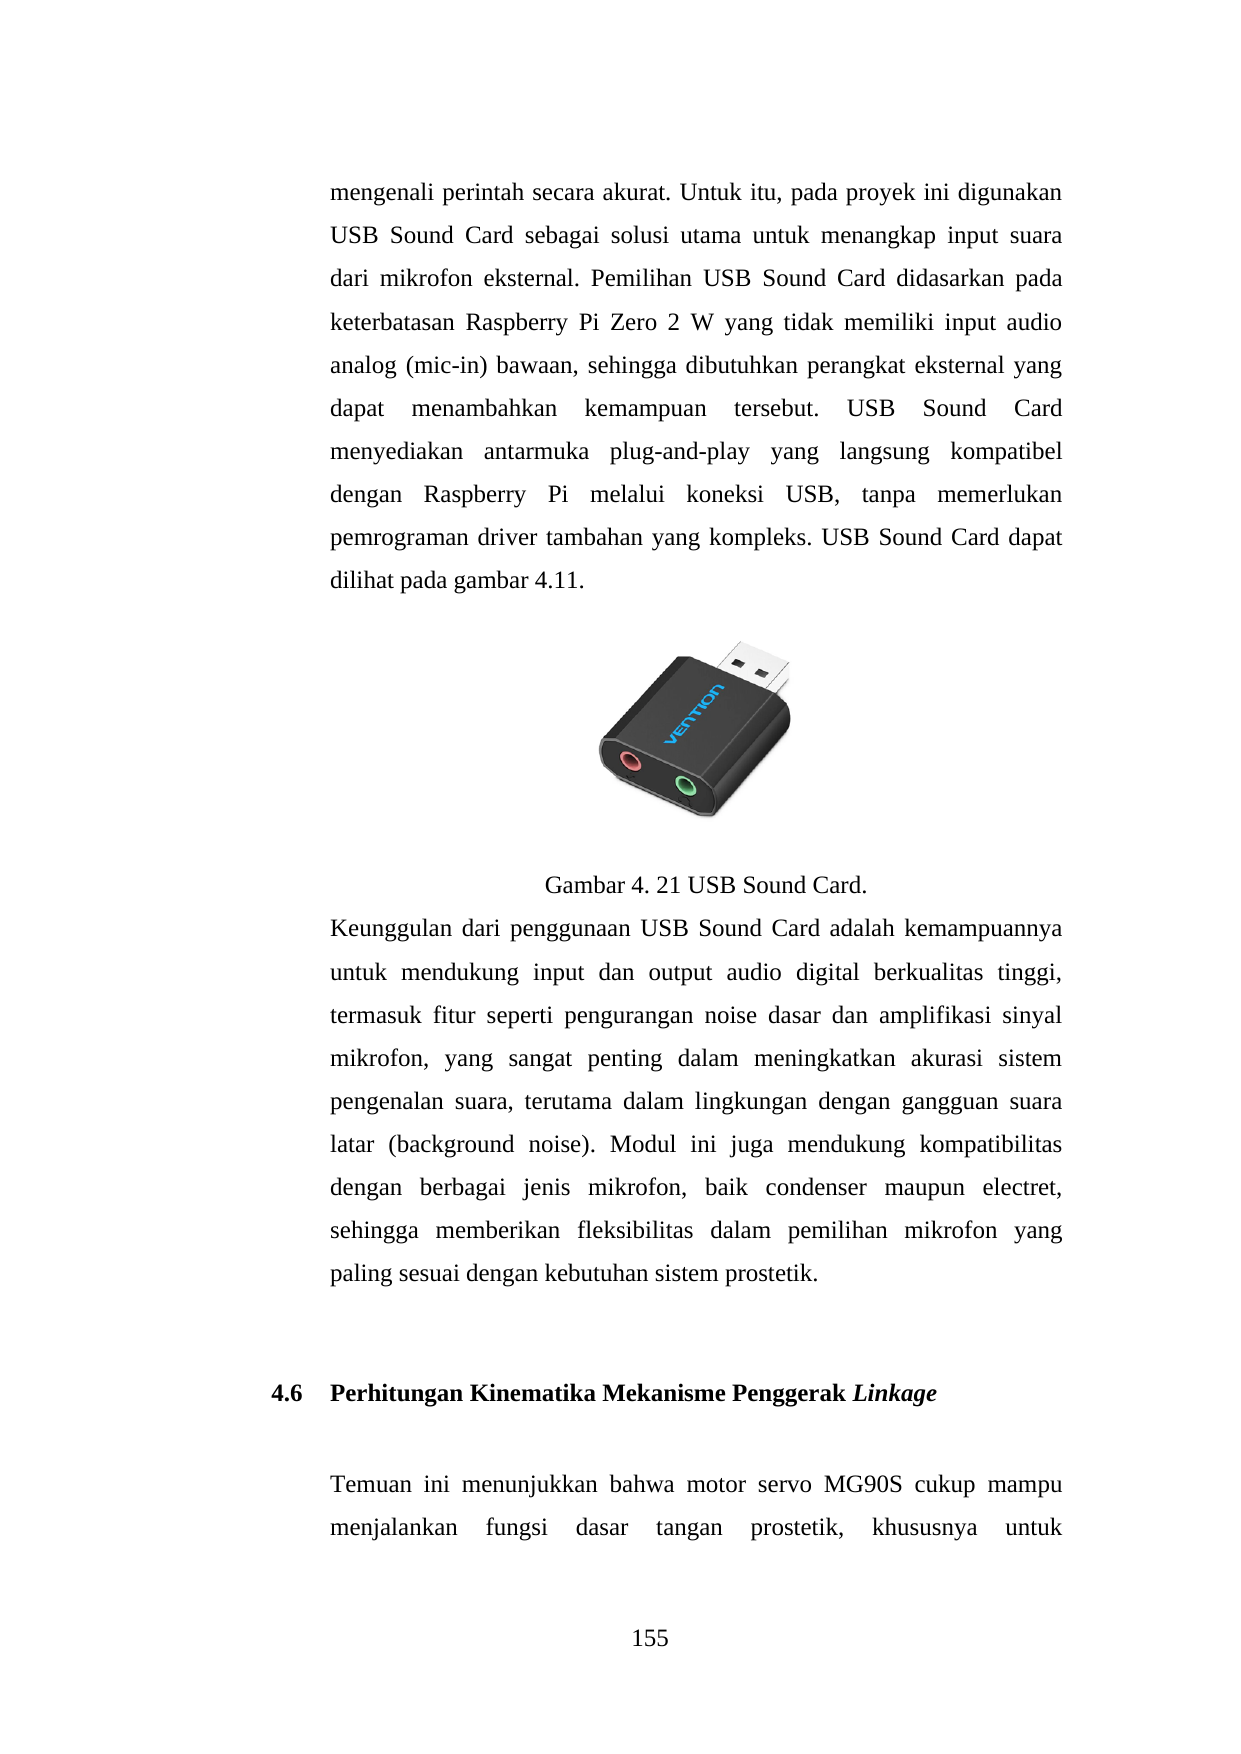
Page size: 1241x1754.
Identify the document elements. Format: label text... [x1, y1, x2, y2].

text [330, 1469, 1063, 1541]
subtitle Perhitungan Kinematika Mekanisme Penggerak Linkage [271, 1378, 1063, 1407]
text Keunggulan dari penggunaan USB Sound Card adalah kemampuannya untuk mendukung input dan output audio digital berkualitas tinggi, termasuk fitur seperti pengurangan noise dasar dan amplifikasi sinyal mikrofon, yang sangat penting dalam meningkatkan akurasi sistem pengenalan suara, terutama dalam lingkungan dengan gangguan suara latar (background noise). Modul ini juga mendukung kompatibilitas dengan berbagai jenis mikrofon, baik condenser maupun electret, sehingga memberikan fleksibilitas dalam pemilihan mikrofon yang paling sesuai dengan kebutuhan sistem prostetik. [330, 913, 1063, 1287]
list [330, 177, 1063, 594]
picture [574, 608, 819, 840]
text Gambar 4. 21 USB Sound Card. [330, 870, 1063, 899]
